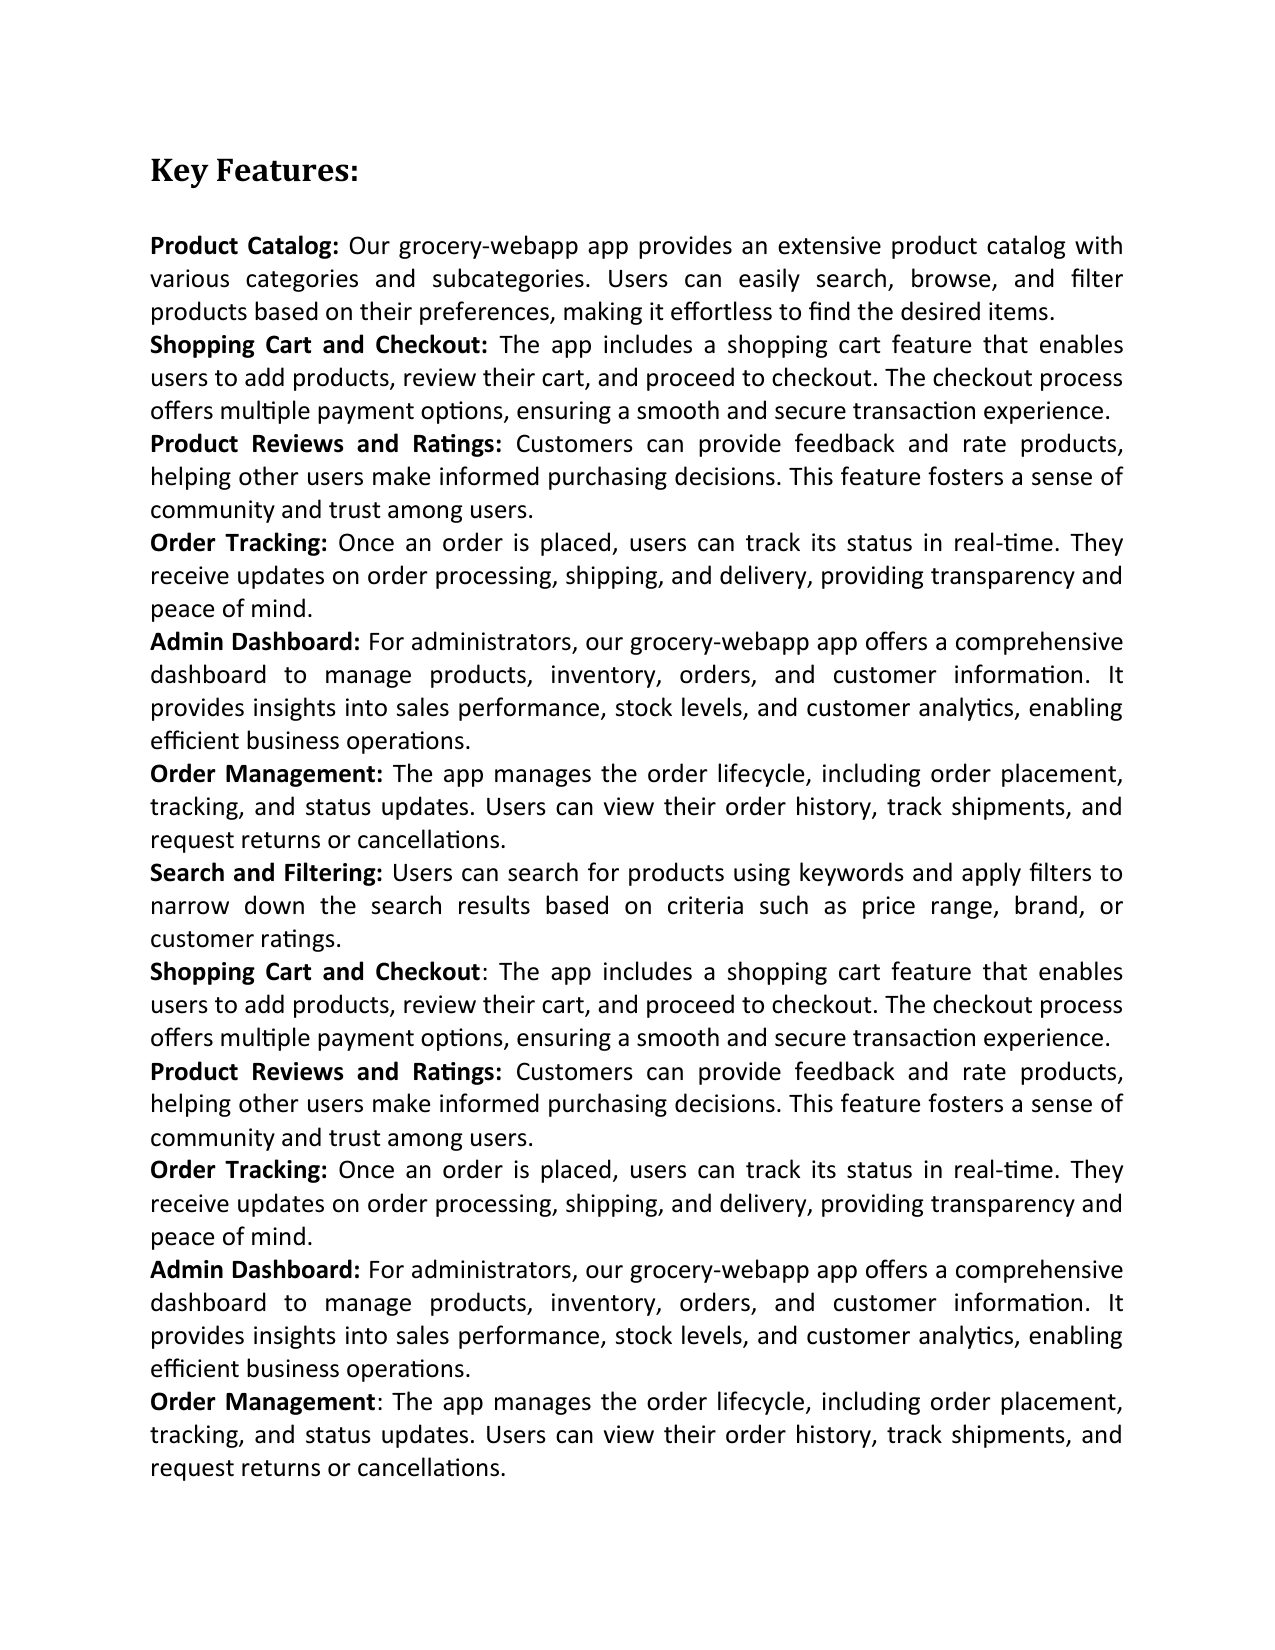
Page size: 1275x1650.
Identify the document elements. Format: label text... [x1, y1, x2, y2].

text Order Management: The app manages the order lifecycle, including order placement, tracking, and status updates. Users can view their order history, track shipments, and request returns or cancellations. [150, 1384, 1125, 1483]
text Shopping Cart and Checkout: The app includes a shopping cart feature that enables users to add products, review their cart, and proceed to checkout. The checkout process offers multiple payment options, ensuring a smooth and secure transaction experience. [150, 954, 1125, 1054]
text Key Features: [150, 150, 1125, 189]
text Admin Dashboard: For administrators, our grocery-webapp app offers a comprehensive dashboard to manage products, inventory, orders, and customer information. It provides insights into sales performance, stock levels, and customer analytics, enabling efficient business operations. [150, 624, 1125, 756]
text Product Reviews and Ratings: Customers can provide feedback and rate products, helping other users make informed purchasing decisions. This feature fosters a sense of community and trust among users. [150, 1054, 1125, 1153]
text Product Catalog: Our grocery-webapp app provides an extensive product catalog with various categories and subcategories. Users can easily search, browse, and filter products based on their preferences, making it effortless to find the desired items. [150, 228, 1125, 327]
text Order Management: The app manages the order lifecycle, including order placement, tracking, and status updates. Users can view their order history, track shipments, and request returns or cancellations. [150, 756, 1125, 856]
text Product Reviews and Ratings: Customers can provide feedback and rate products, helping other users make informed purchasing decisions. This feature fosters a sense of community and trust among users. [150, 426, 1125, 525]
text Search and Filtering: Users can search for products using keywords and apply filters to narrow down the search results based on criteria such as price range, brand, or customer ratings. [150, 856, 1125, 954]
text Order Tracking: Once an order is placed, users can track its status in real-time. They receive updates on order processing, shipping, and delivery, providing transparency and peace of mind. [150, 525, 1125, 624]
text Admin Dashboard: For administrators, our grocery-webapp app offers a comprehensive dashboard to manage products, inventory, orders, and customer information. It provides insights into sales performance, stock levels, and customer analytics, enabling efficient business operations. [150, 1252, 1125, 1384]
text Order Tracking: Once an order is placed, users can track its status in real-time. They receive updates on order processing, shipping, and delivery, providing transparency and peace of mind. [150, 1153, 1125, 1252]
text Shopping Cart and Checkout: The app includes a shopping cart feature that enables users to add products, review their cart, and proceed to checkout. The checkout process offers multiple payment options, ensuring a smooth and secure transaction experience. [150, 327, 1125, 426]
